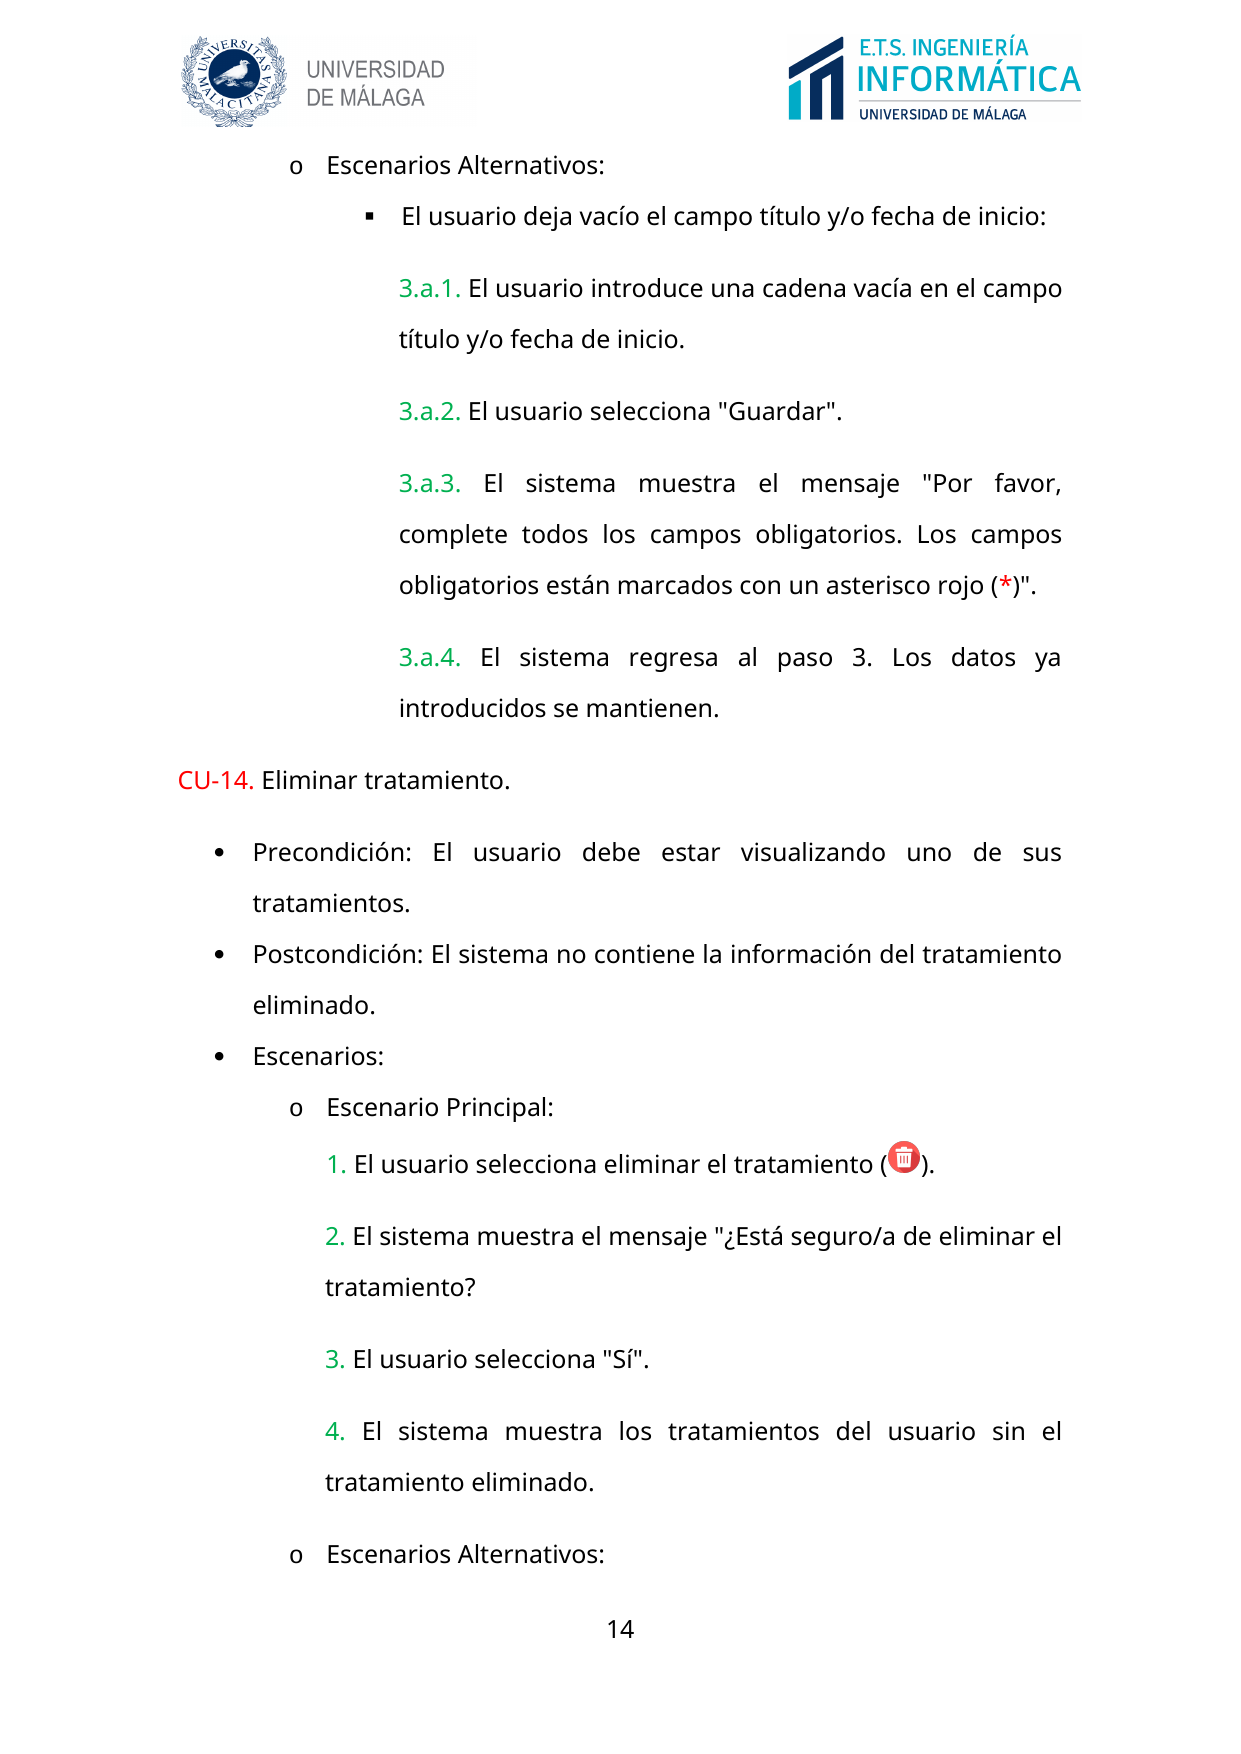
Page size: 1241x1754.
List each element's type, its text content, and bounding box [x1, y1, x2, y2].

list Escenarios Alternativos: [288, 148, 1063, 182]
text CU-14. Eliminar tratamiento. [177, 762, 1063, 797]
list Escenario Principal: [288, 1089, 1063, 1124]
text 3.a.3. El sistema muestra el mensaje "Por favor, complete todos los campos obligatorios. Los campos obligatorios están marcados con un asterisco rojo (*)". [398, 466, 1063, 602]
list 1. El usuario selecciona eliminar el tratamiento (). [326, 1141, 1063, 1181]
text 4. El sistema muestra los tratamientos del usuario sin el tratamiento eliminado. [325, 1414, 1063, 1499]
text 2. El sistema muestra el mensaje "¿Está seguro/a de eliminar el tratamiento? [325, 1219, 1063, 1304]
list Escenarios Alternativos: [288, 1537, 1063, 1571]
text 3.a.4. El sistema regresa al paso 3. Los datos ya introducidos se mantienen. [398, 639, 1063, 725]
text 3.a.1. El usuario introduce una cadena vacía en el campo título y/o fecha de inicio. [398, 271, 1063, 356]
list El usuario deja vacío el campo título y/o fecha de inicio: [363, 199, 1063, 233]
picture [887, 1141, 921, 1174]
picture [786, 34, 1083, 122]
list Precondición: El usuario debe estar visualizando uno de sus tratamientos. [215, 834, 1063, 919]
text 3.a.2. El usuario selecciona "Guardar". [398, 394, 1063, 428]
list Postcondición: El sistema no contiene la información del tratamiento eliminado. [215, 936, 1063, 1022]
list Escenarios: [215, 1038, 1063, 1073]
picture [180, 35, 477, 127]
text 3. El usuario selecciona "Sí". [177, 1342, 1063, 1376]
